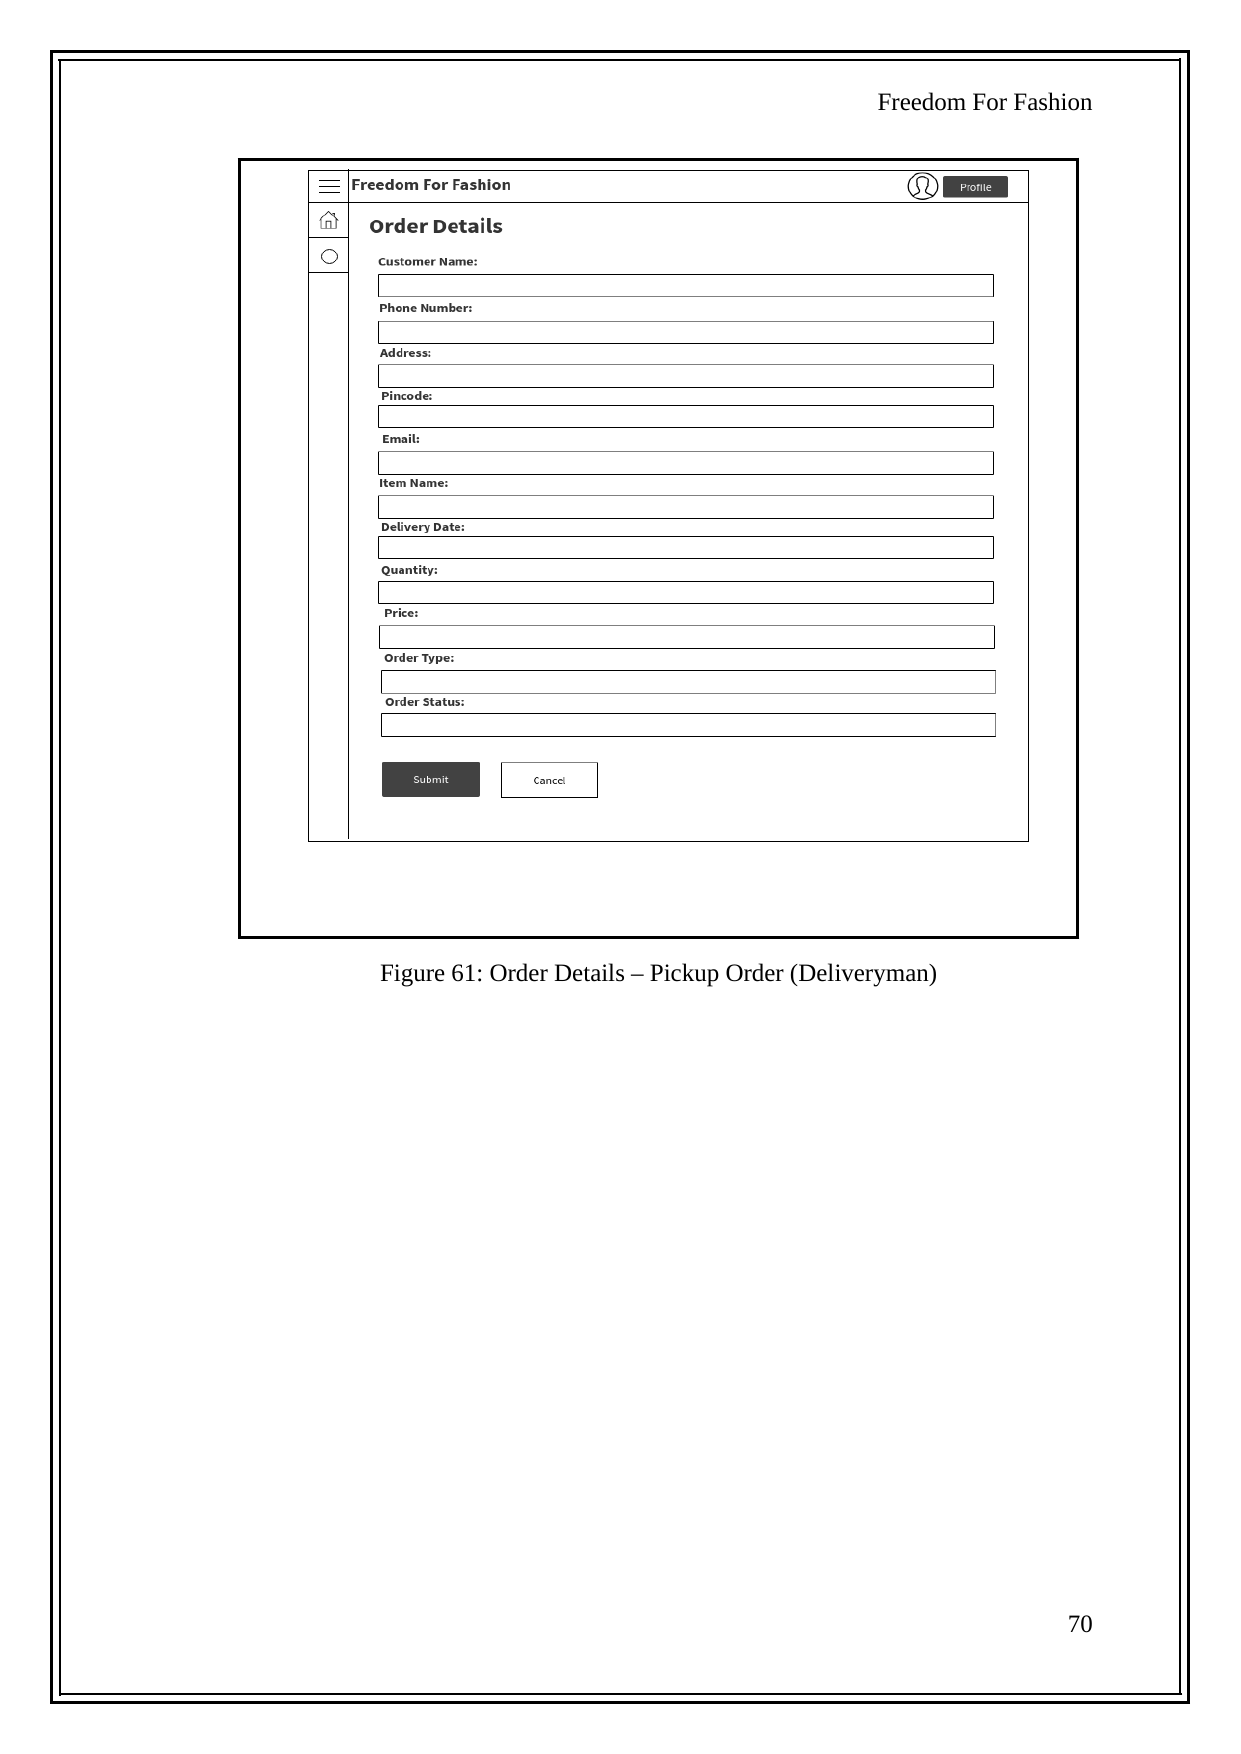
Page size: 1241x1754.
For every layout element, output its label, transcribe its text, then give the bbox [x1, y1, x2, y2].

text Figure 61: Order Details – Pickup Order (Deliveryman) [224, 958, 1092, 986]
picture [241, 161, 1076, 936]
